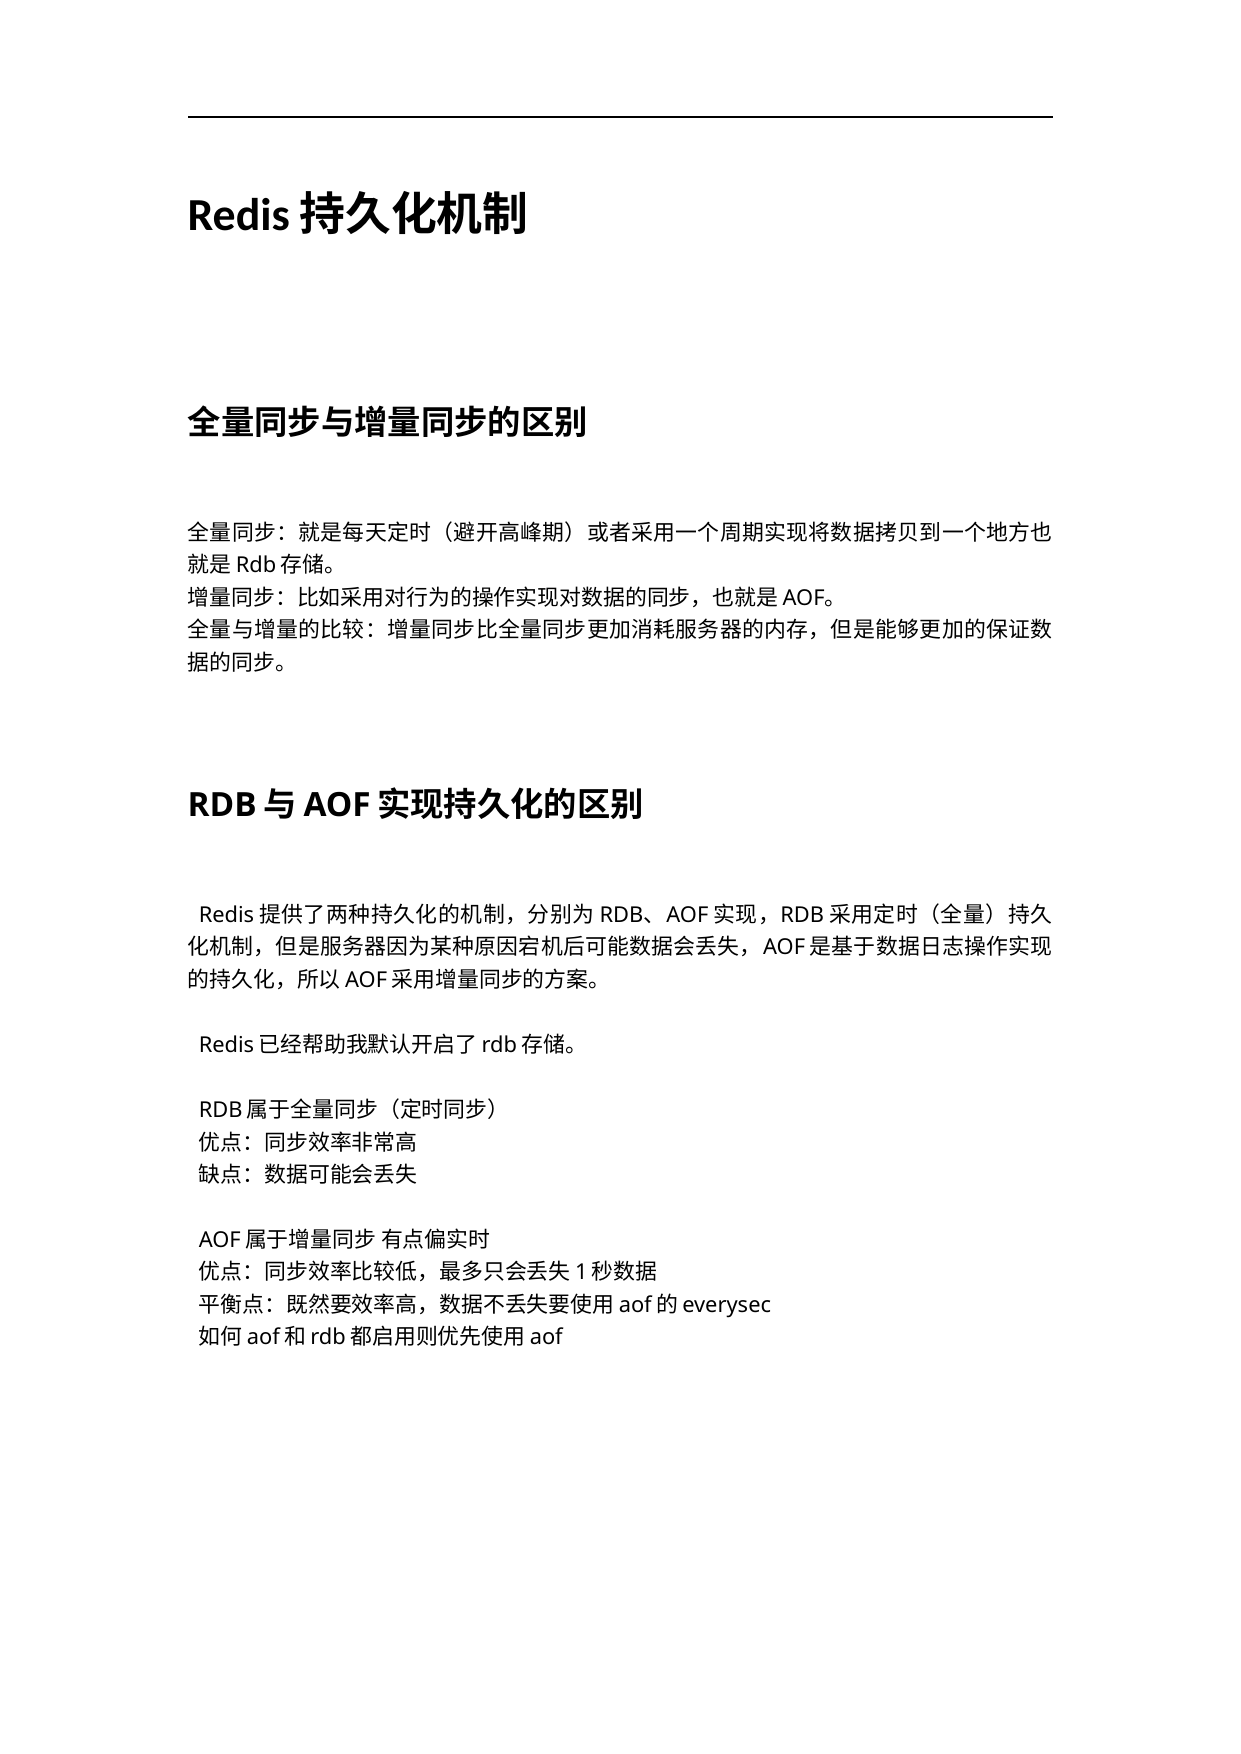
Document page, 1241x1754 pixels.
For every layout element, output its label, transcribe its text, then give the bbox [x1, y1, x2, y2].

text AOF属于增量同步 有点偏实时 [187, 1222, 1053, 1254]
subtitle 全量同步与增量同步的区别 [187, 387, 1053, 452]
text 平衡点：既然要效率高，数据不丢失要使用aof的everysec [187, 1287, 1053, 1319]
text 如何aof和rdb都启用则优先使用aof [187, 1319, 1053, 1352]
subtitle RDB与AOF实现持久化的区别 [187, 769, 1053, 834]
text 优点：同步效率非常高 [187, 1124, 1053, 1157]
text RDB属于全量同步（定时同步） [187, 1092, 1053, 1124]
text 全量与增量的比较：增量同步比全量同步更加消耗服务器的内存，但是能够更加的保证数据的同步。 [187, 612, 1053, 677]
text Redis提供了两种持久化的机制，分别为RDB、AOF实现，RDB采用定时（全量）持久化机制，但是服务器因为某种原因宕机后可能数据会丢失，AOF是基于数据日志操作实现的持久化，所以AOF采用增量同步的方案。 [187, 897, 1053, 994]
text 全量同步：就是每天定时（避开高峰期）或者采用一个周期实现将数据拷贝到一个地方也就是Rdb存储。 [187, 514, 1053, 579]
text 优点：同步效率比较低，最多只会丢失1秒数据 [187, 1254, 1053, 1287]
text 增量同步：比如采用对行为的操作实现对数据的同步，也就是AOF。 [187, 579, 1053, 612]
text 缺点：数据可能会丢失 [187, 1157, 1053, 1189]
subtitle Redis持久化机制 [187, 162, 1053, 259]
text Redis已经帮助我默认开启了rdb存储。 [187, 1027, 1053, 1059]
